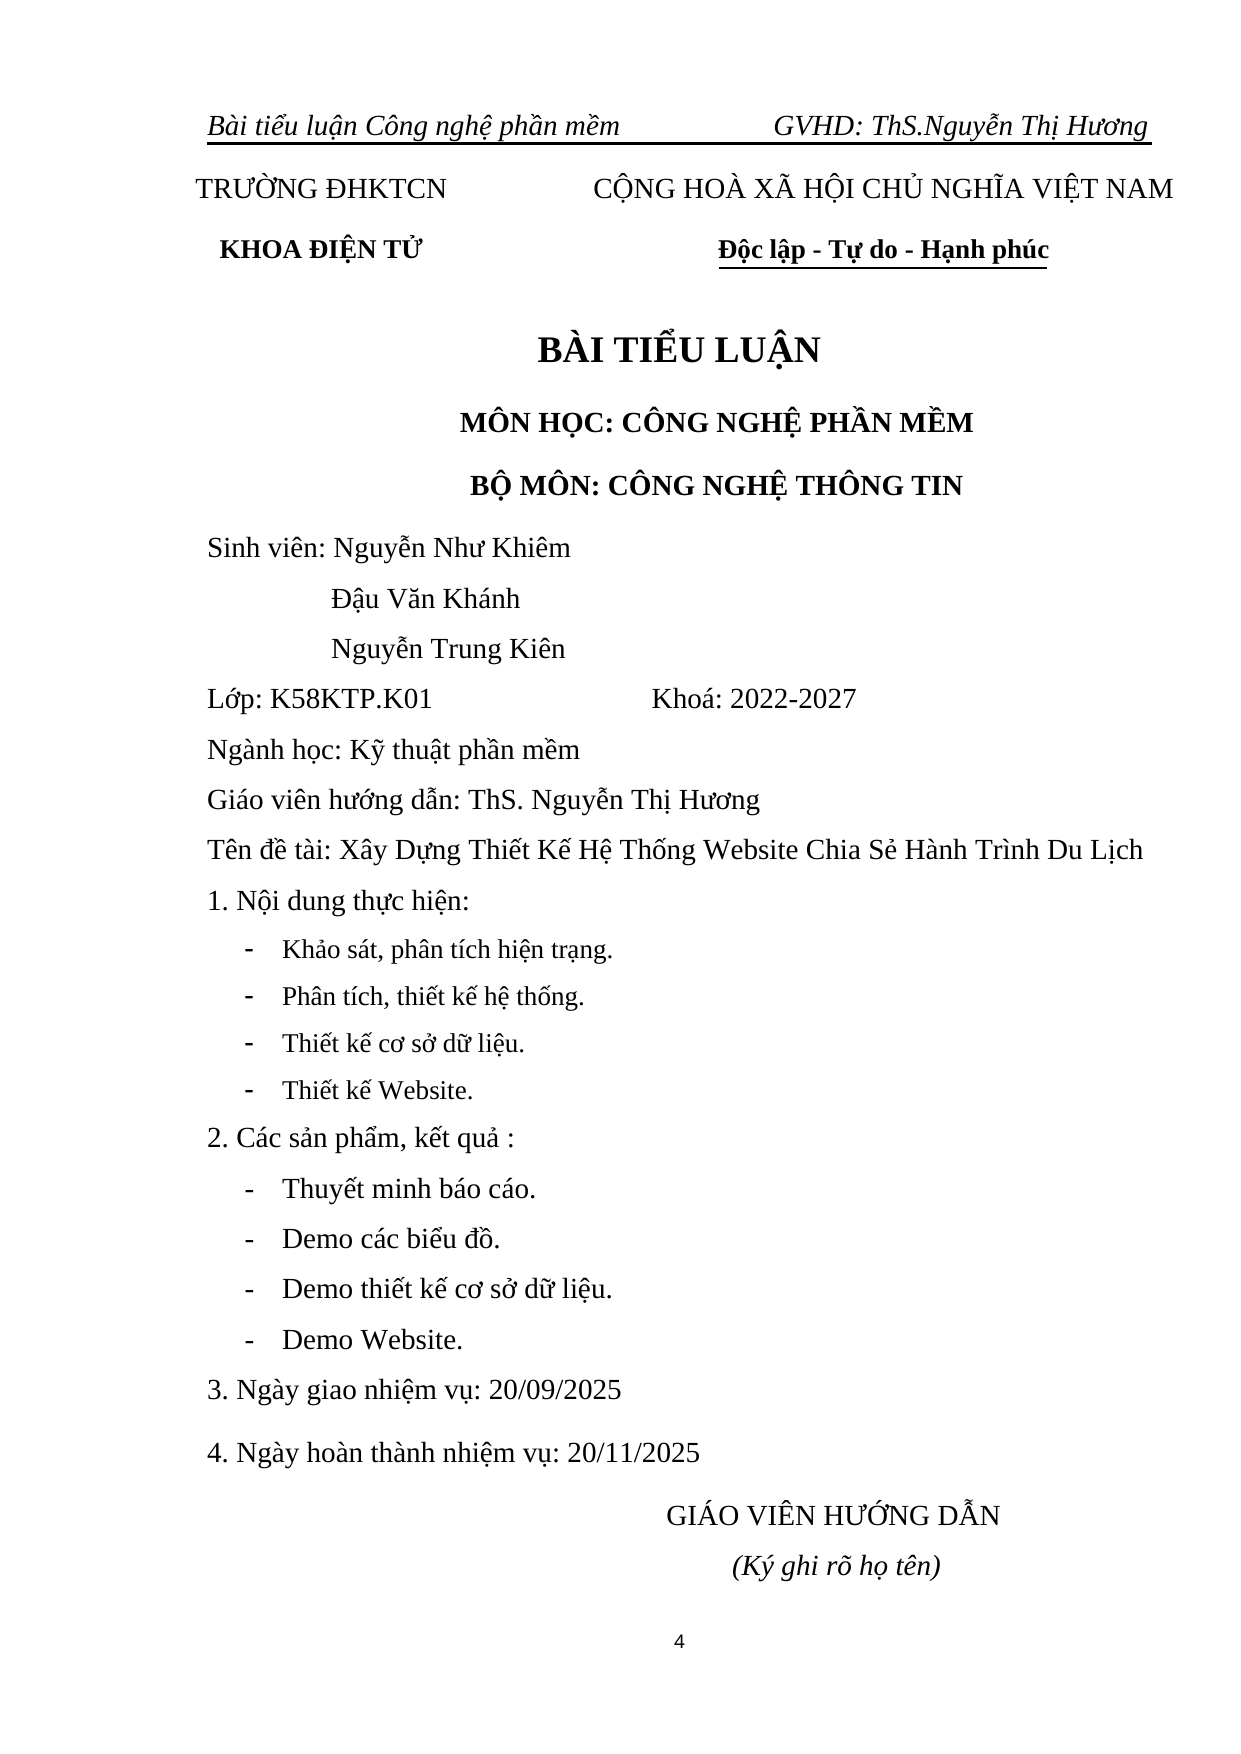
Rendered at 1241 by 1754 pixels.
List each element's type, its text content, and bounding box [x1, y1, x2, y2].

table_header TRƯỜNG ĐHKTCN [106, 171, 537, 233]
list Demo thiết kế cơ sở dữ liệu. [244, 1272, 1152, 1305]
list Nội dung thực hiện: [207, 883, 1152, 916]
list Demo Website. [244, 1322, 1152, 1355]
text 3. Ngày giao nhiệm vụ: 20/09/2025 [207, 1372, 1152, 1406]
list Demo các biểu đồ. [244, 1221, 1152, 1255]
list Thiết kế cơ sở dữ liệu. [244, 1027, 1152, 1058]
table_header CỘNG HOÀ XÃ HỘI CHỦ NGHĨA VIỆT NAM [537, 171, 1230, 233]
text GIÁO VIÊN HƯỚNG DẪN [207, 1498, 1152, 1531]
list Thuyết minh báo cáo. [244, 1171, 1152, 1204]
text Lớp: K58KTP.K01 Khoá: 2022-2027 [207, 682, 1152, 715]
table_cell Độc lập - Tự do - Hạnh phúc [537, 234, 1230, 294]
text Ngành học: Kỹ thuật phần mềm [207, 732, 1152, 765]
text MÔN HỌC: CÔNG NGHỆ PHẦN MỀM [207, 405, 1152, 438]
list Khảo sát, phân tích hiện trạng. [244, 933, 1152, 964]
table_cell KHOA ĐIỆN TỬ [106, 234, 537, 294]
text Giáo viên hướng dẫn: ThS. Nguyễn Thị Hương [207, 782, 1152, 816]
text Sinh viên: Nguyễn Như Khiêm [207, 531, 1152, 564]
text Đậu Văn Khánh [207, 581, 1152, 614]
text Tên đề tài: Xây Dựng Thiết Kế Hệ Thống Website Chia Sẻ Hành Trình Du Lịch [207, 832, 1152, 866]
title Phân tích, thiết kế hệ thống. [244, 980, 1152, 1011]
list Thiết kế Website. [244, 1074, 1152, 1105]
text (Ký ghi rõ họ tên) [207, 1548, 1152, 1582]
text BỘ MÔN: CÔNG NGHỆ THÔNG TIN [207, 468, 1152, 501]
text 2. Các sản phẩm, kết quả : [207, 1121, 1152, 1154]
text Nguyễn Trung Kiên [207, 631, 1152, 665]
text BÀI TIỂU LUẬN [207, 328, 1152, 371]
text 4. Ngày hoàn thành nhiệm vụ: 20/11/2025 [207, 1435, 1152, 1468]
